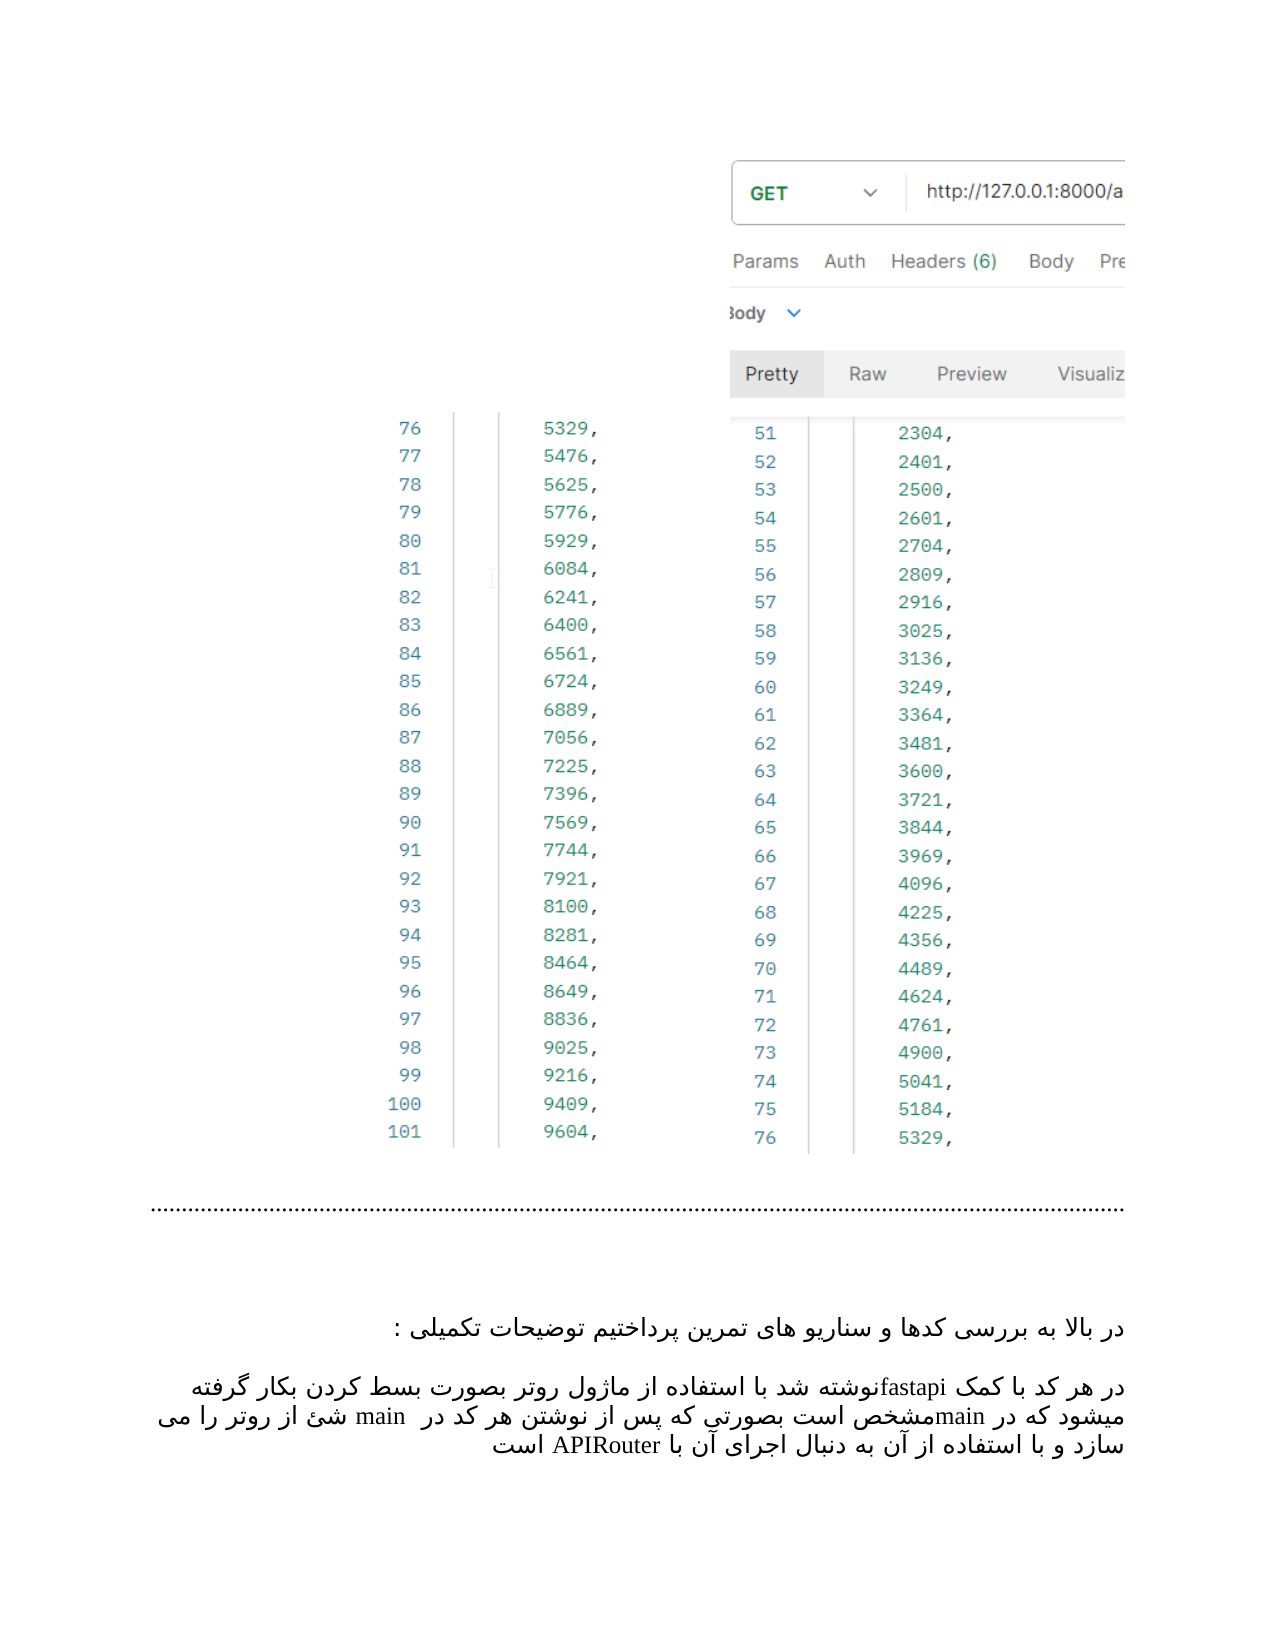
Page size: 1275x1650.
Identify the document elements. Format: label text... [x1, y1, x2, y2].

picture [360, 412, 724, 1154]
text در بالا به بررسی کدها و سناریو های تمرین پرداختیم توضیحات تکمیلی : [150, 1313, 1125, 1342]
picture [729, 150, 1125, 1154]
text ............................................................................................................................................................ [150, 1188, 1125, 1217]
text در هر کد با کمک fastapiنوشته شد با استفاده از ماژول روتر بصورت بسط کردن بکار گرفته میشود که در mainمشخص است بصورتی که پس از نوشتن هر کد در main شئ از روتر را می سازد و با استفاده از آن به دنبال اجرای آن با APIRouter است [150, 1372, 1125, 1459]
